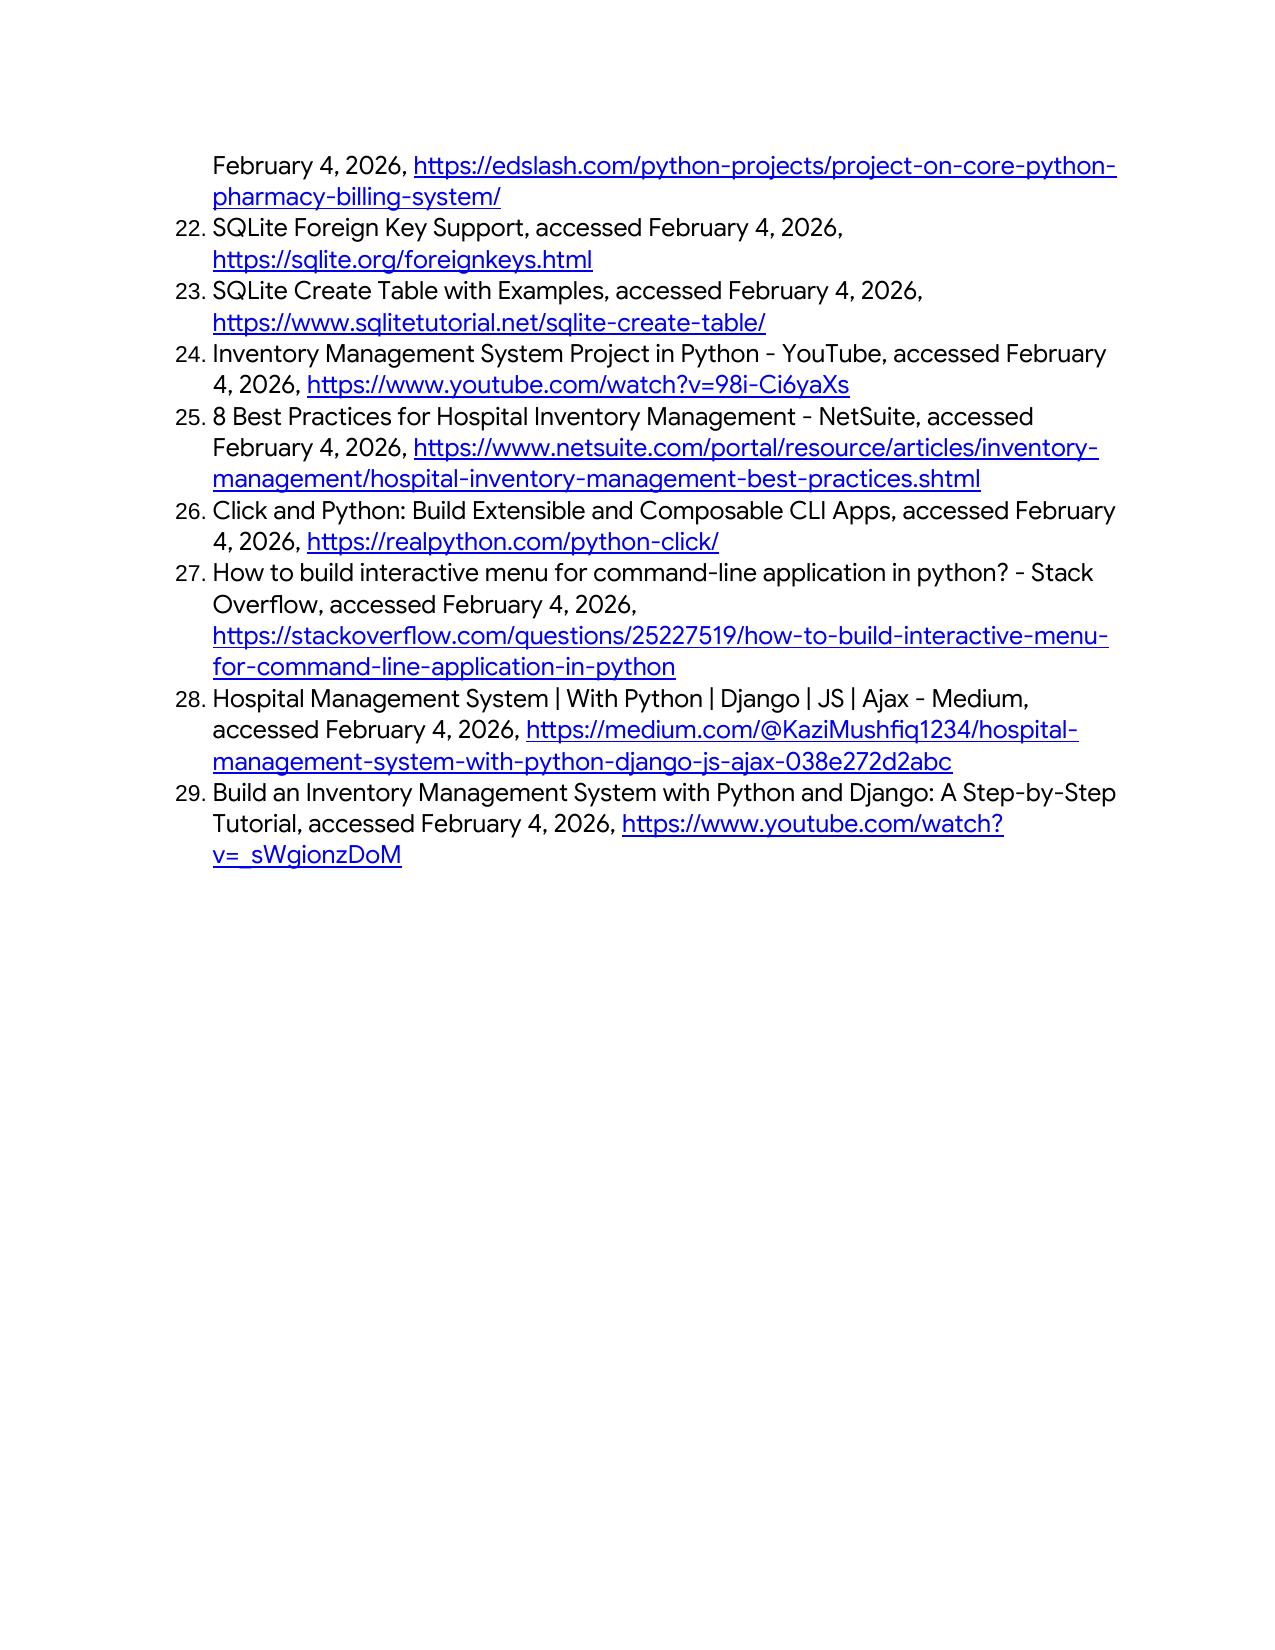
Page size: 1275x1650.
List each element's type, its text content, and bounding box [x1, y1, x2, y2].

list 8 Best Practices for Hospital Inventory Management - NetSuite, accessed February 4, 2026, https://www.netsuite.com/portal/resource/articles/inventory-management/hospital-inventory-management-best-practices.shtml [175, 401, 1125, 495]
list How to build interactive menu for command-line application in python? - Stack Overflow, accessed February 4, 2026, https://stackoverflow.com/questions/25227519/how-to-build-interactive-menu-for-command-line-application-in-python [175, 558, 1125, 683]
list SQLite Create Table with Examples, accessed February 4, 2026, https://www.sqlitetutorial.net/sqlite-create-table/ [175, 275, 1125, 338]
list Hospital Management System | With Python | Django | JS | Ajax - Medium, accessed February 4, 2026, https://medium.com/@KaziMushfiq1234/hospital-management-system-with-python-django-js-ajax-038e272d2abc [175, 683, 1125, 777]
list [175, 150, 1125, 213]
list SQLite Foreign Key Support, accessed February 4, 2026, https://sqlite.org/foreignkeys.html [175, 213, 1125, 275]
list Inventory Management System Project in Python - YouTube, accessed February 4, 2026, https://www.youtube.com/watch?v=98i-Ci6yaXs [175, 338, 1125, 401]
list Click and Python: Build Extensible and Composable CLI Apps, accessed February 4, 2026, https://realpython.com/python-click/ [175, 495, 1125, 558]
list Build an Inventory Management System with Python and Django: A Step-by-Step Tutorial, accessed February 4, 2026, https://www.youtube.com/watch?v=_sWgionzDoM [175, 777, 1125, 871]
